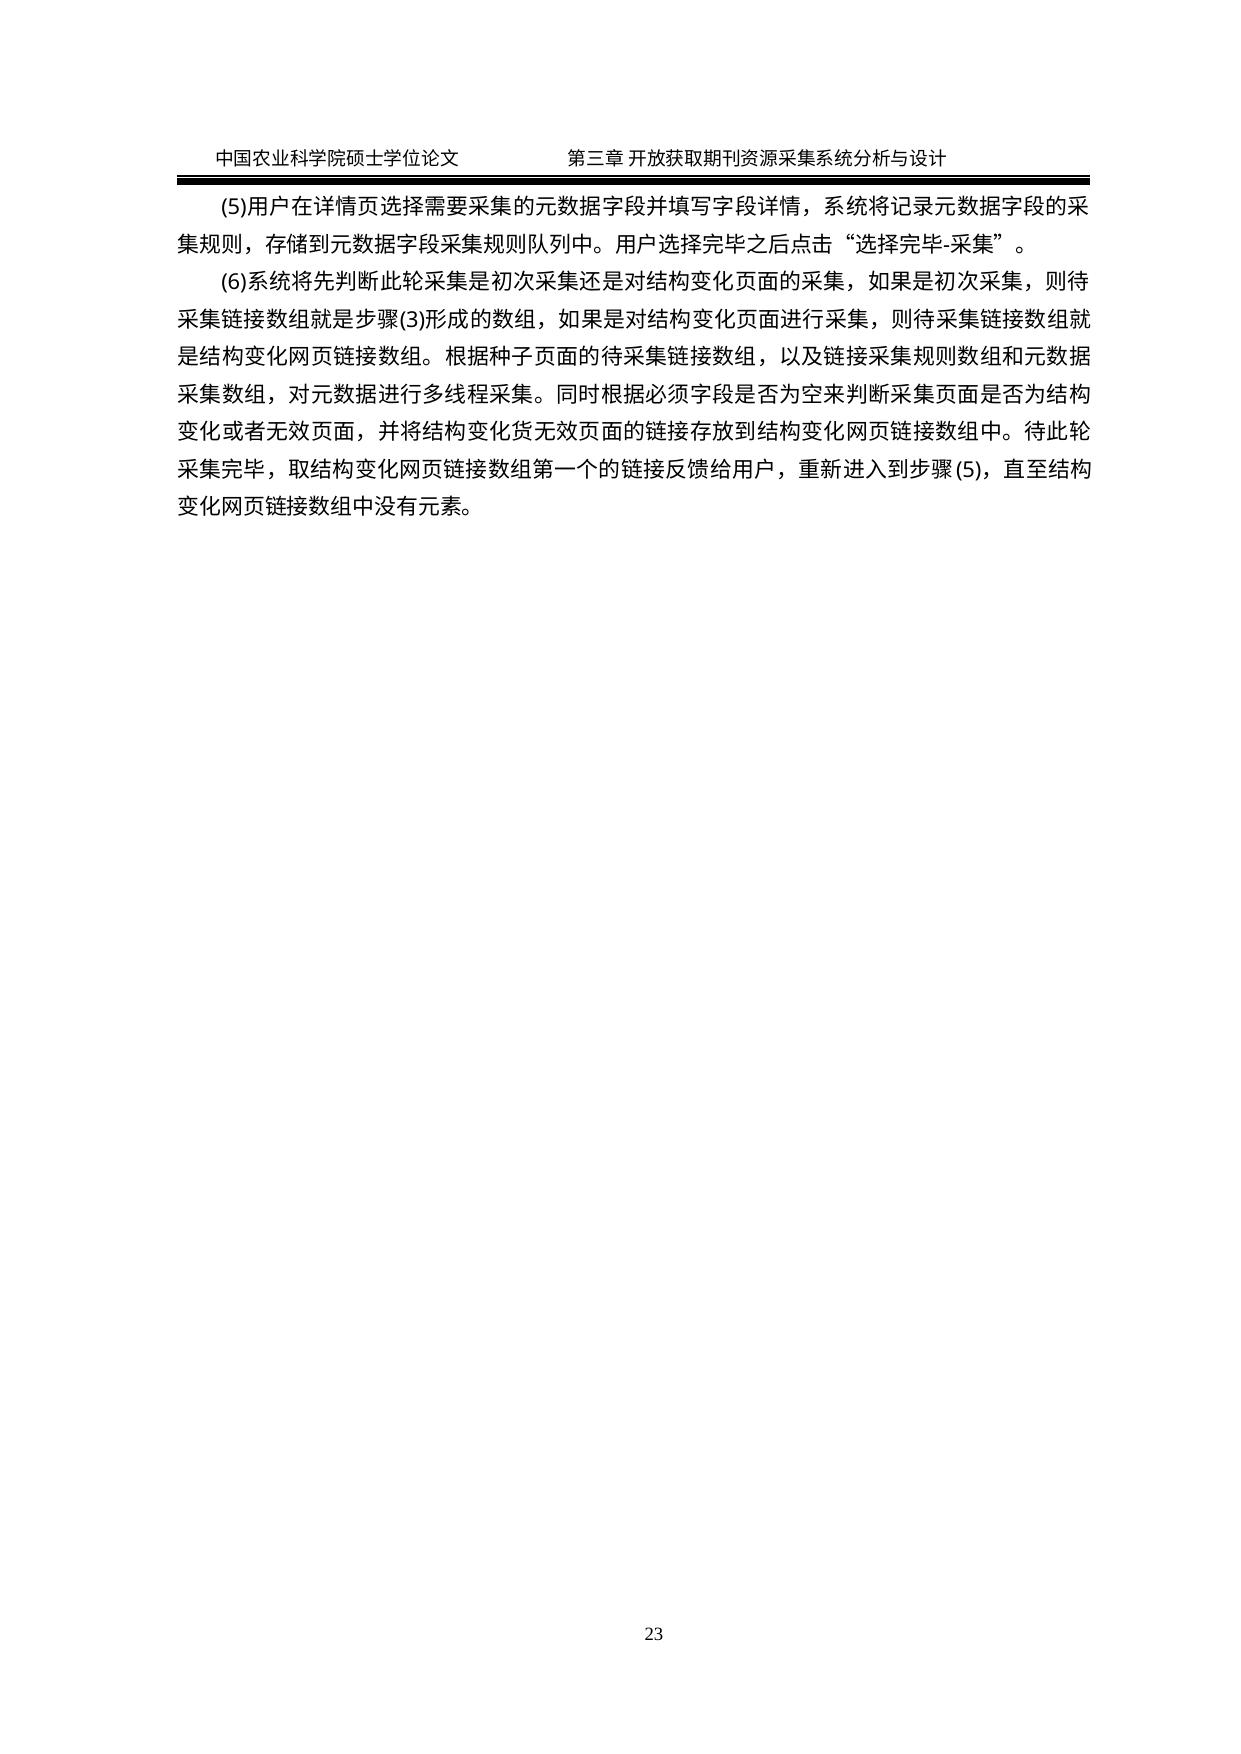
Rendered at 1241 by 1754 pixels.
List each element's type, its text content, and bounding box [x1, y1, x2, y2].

text (5)用户在详情页选择需要采集的元数据字段并填写字段详情，系统将记录元数据字段的采集规则，存储到元数据字段采集规则队列中。用户选择完毕之后点击“选择完毕-采集”。 [177, 185, 1092, 260]
text (6)系统将先判断此轮采集是初次采集还是对结构变化页面的采集，如果是初次采集，则待采集链接数组就是步骤(3)形成的数组，如果是对结构变化页面进行采集，则待采集链接数组就是结构变化网页链接数组。根据种子页面的待采集链接数组，以及链接采集规则数组和元数据采集数组，对元数据进行多线程采集。同时根据必须字段是否为空来判断采集页面是否为结构变化或者无效页面，并将结构变化货无效页面的链接存放到结构变化网页链接数组中。待此轮采集完毕，取结构变化网页链接数组第一个的链接反馈给用户，重新进入到步骤(5)，直至结构变化网页链接数组中没有元素。 [177, 260, 1092, 522]
